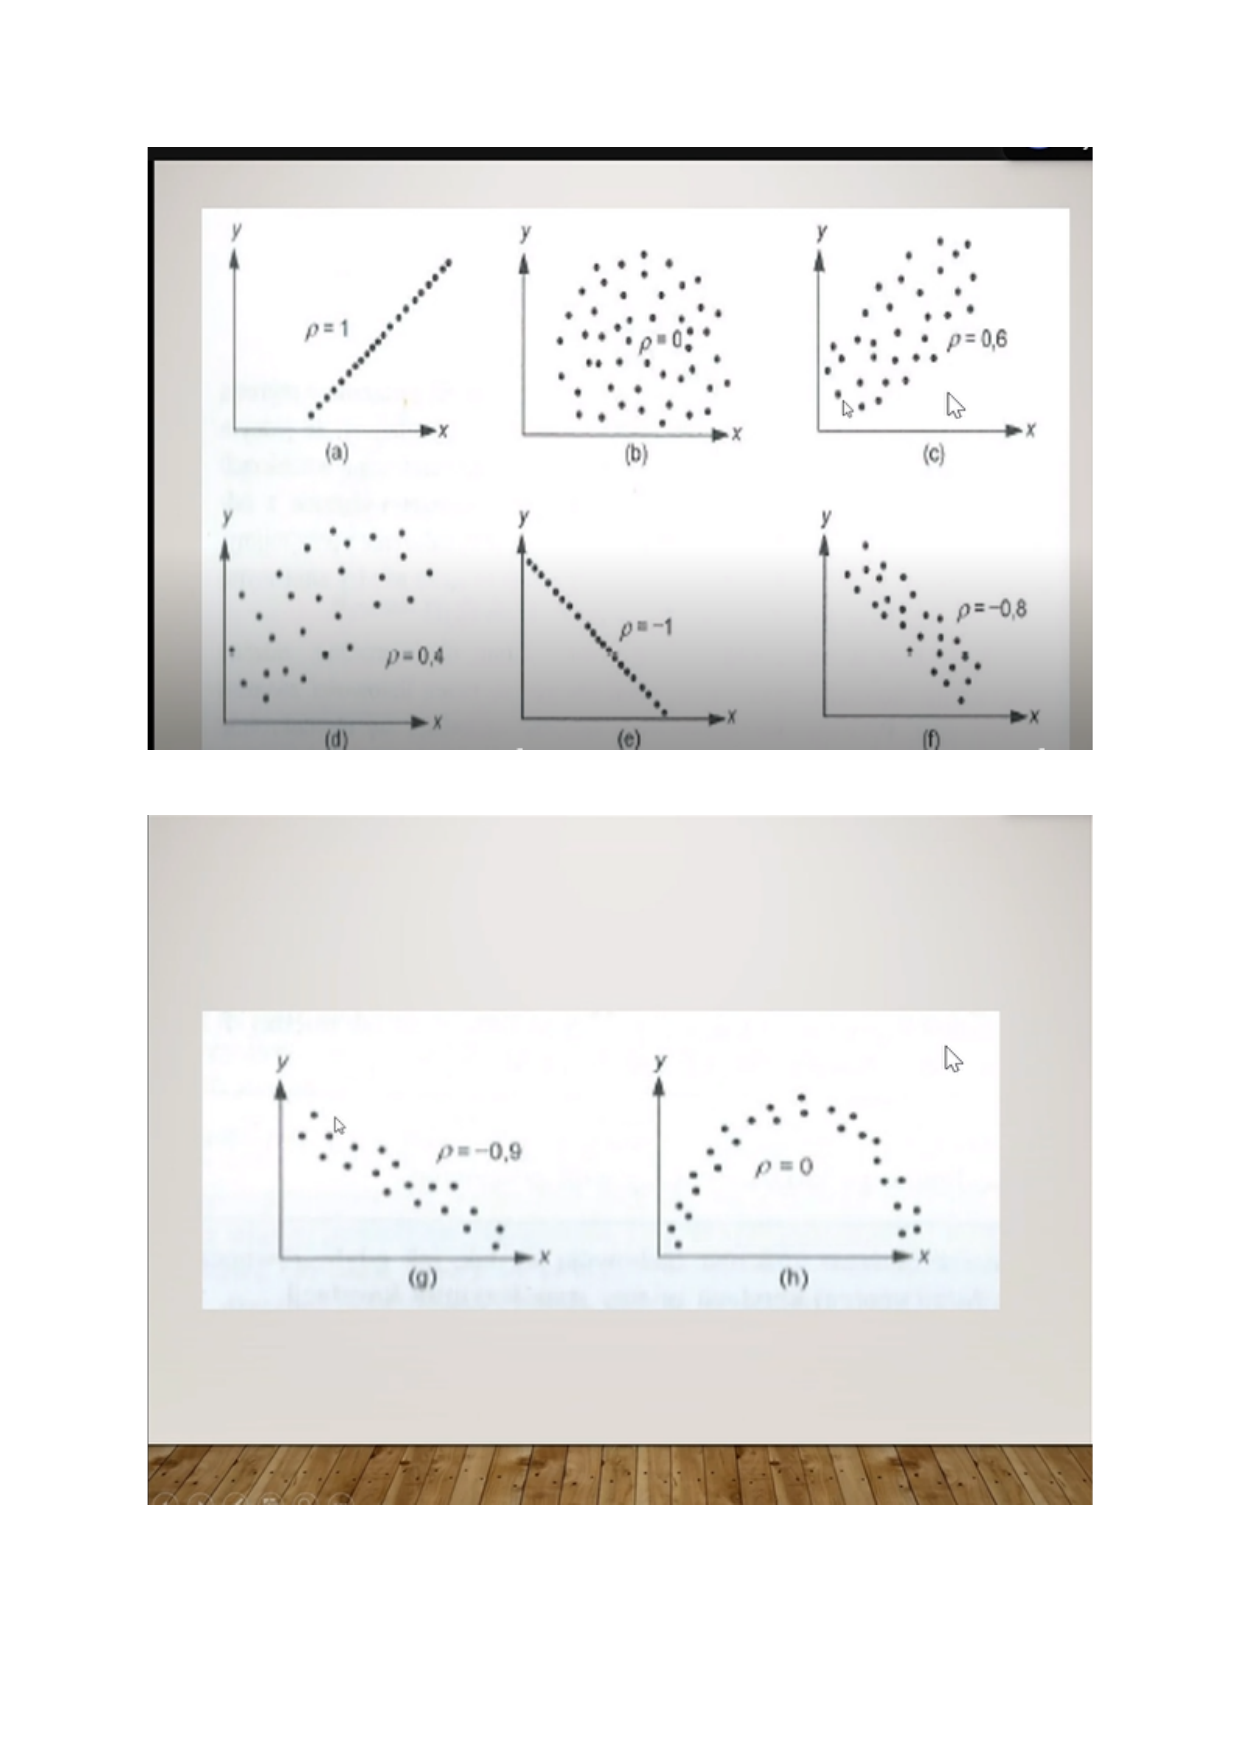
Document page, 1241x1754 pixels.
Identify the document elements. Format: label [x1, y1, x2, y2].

picture [147, 147, 1093, 750]
picture [147, 815, 1093, 1505]
